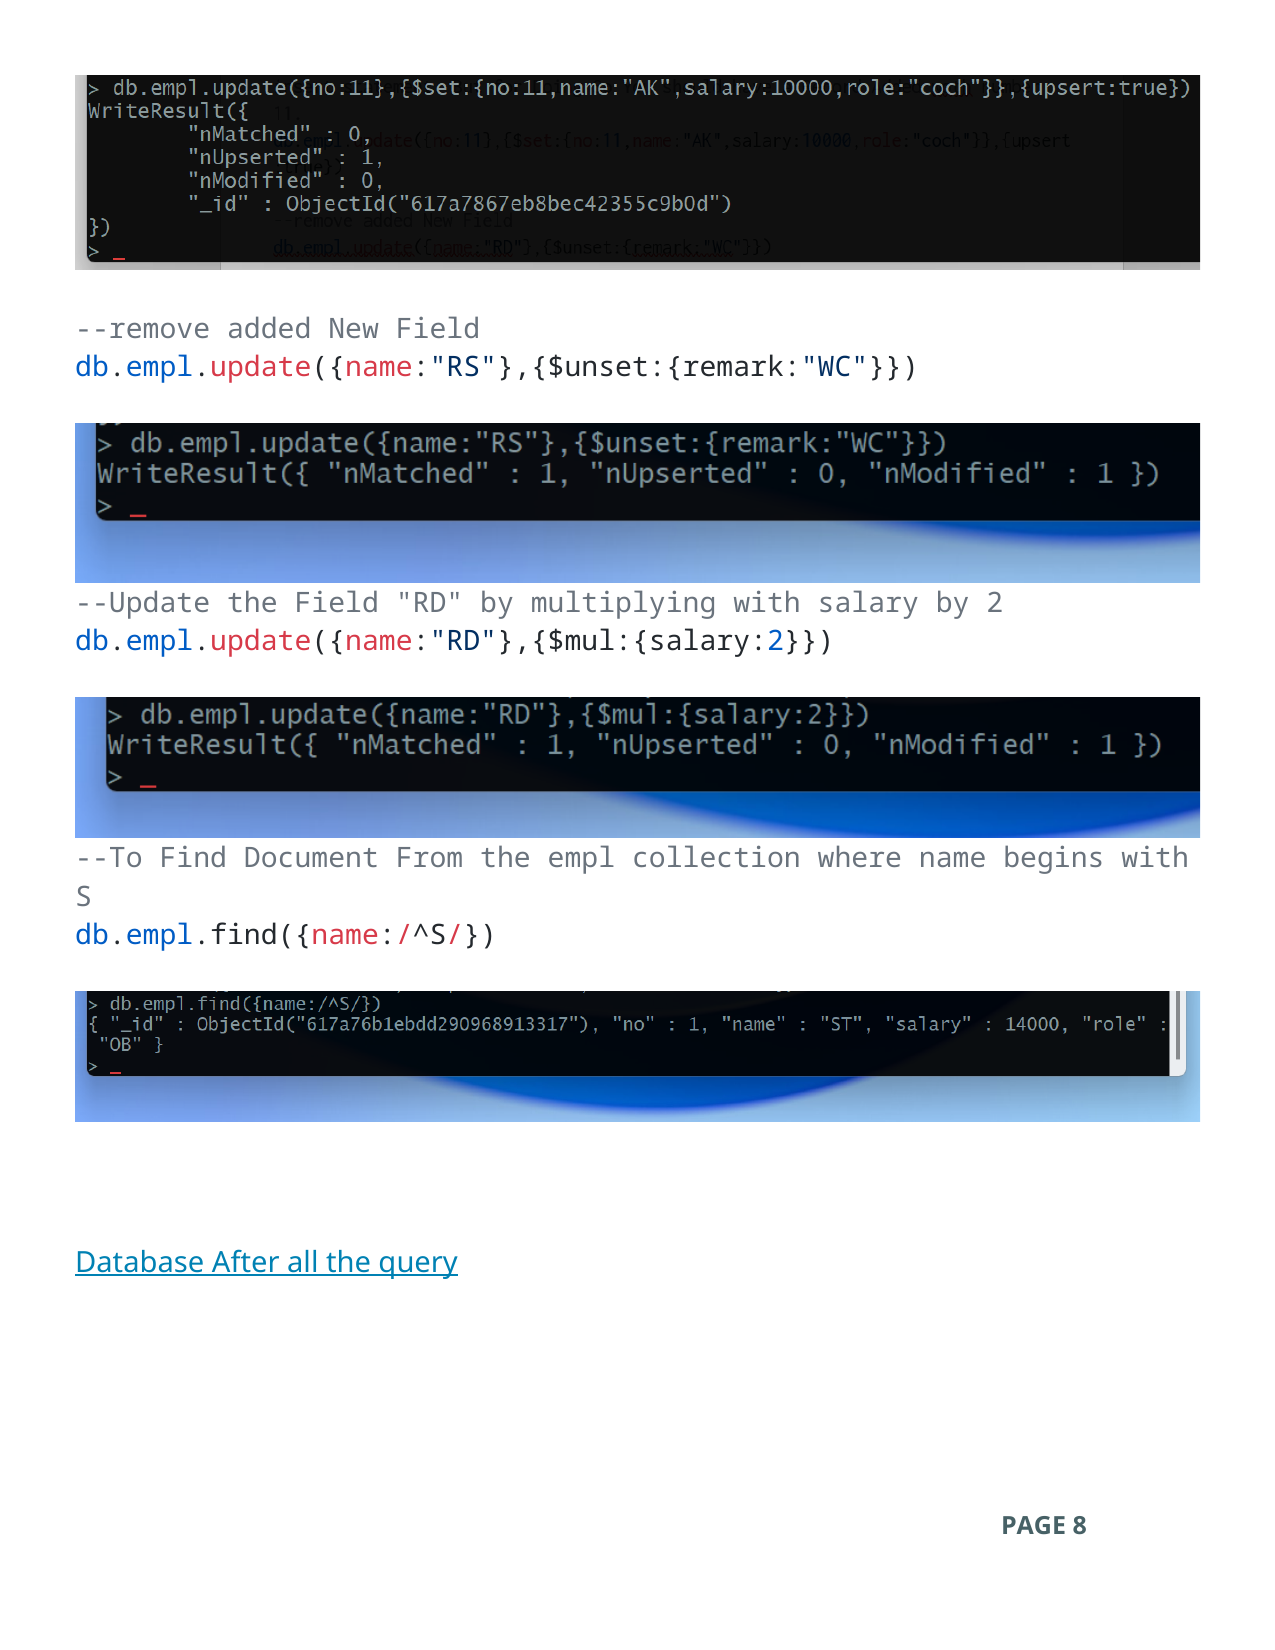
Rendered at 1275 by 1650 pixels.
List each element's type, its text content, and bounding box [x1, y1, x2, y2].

text Database After all the query [75, 1241, 1200, 1281]
text db.empl.update({name:"RS"},{$unset:{remark:"WC"}}) [75, 347, 1200, 385]
text --Update the Field "RD" by multiplying with salary by 2 [75, 583, 1200, 621]
picture [75, 991, 1200, 1122]
text db.empl.find({name:/^S/}) [75, 914, 1200, 953]
text db.empl.update({name:"RD"},{$mul:{salary:2}}) [75, 621, 1200, 659]
text --To Find Document From the empl collection where name begins with S [75, 838, 1200, 914]
text --remove added New Field [75, 308, 1200, 347]
picture [75, 697, 1200, 838]
picture [75, 423, 1200, 583]
picture [75, 75, 1200, 270]
